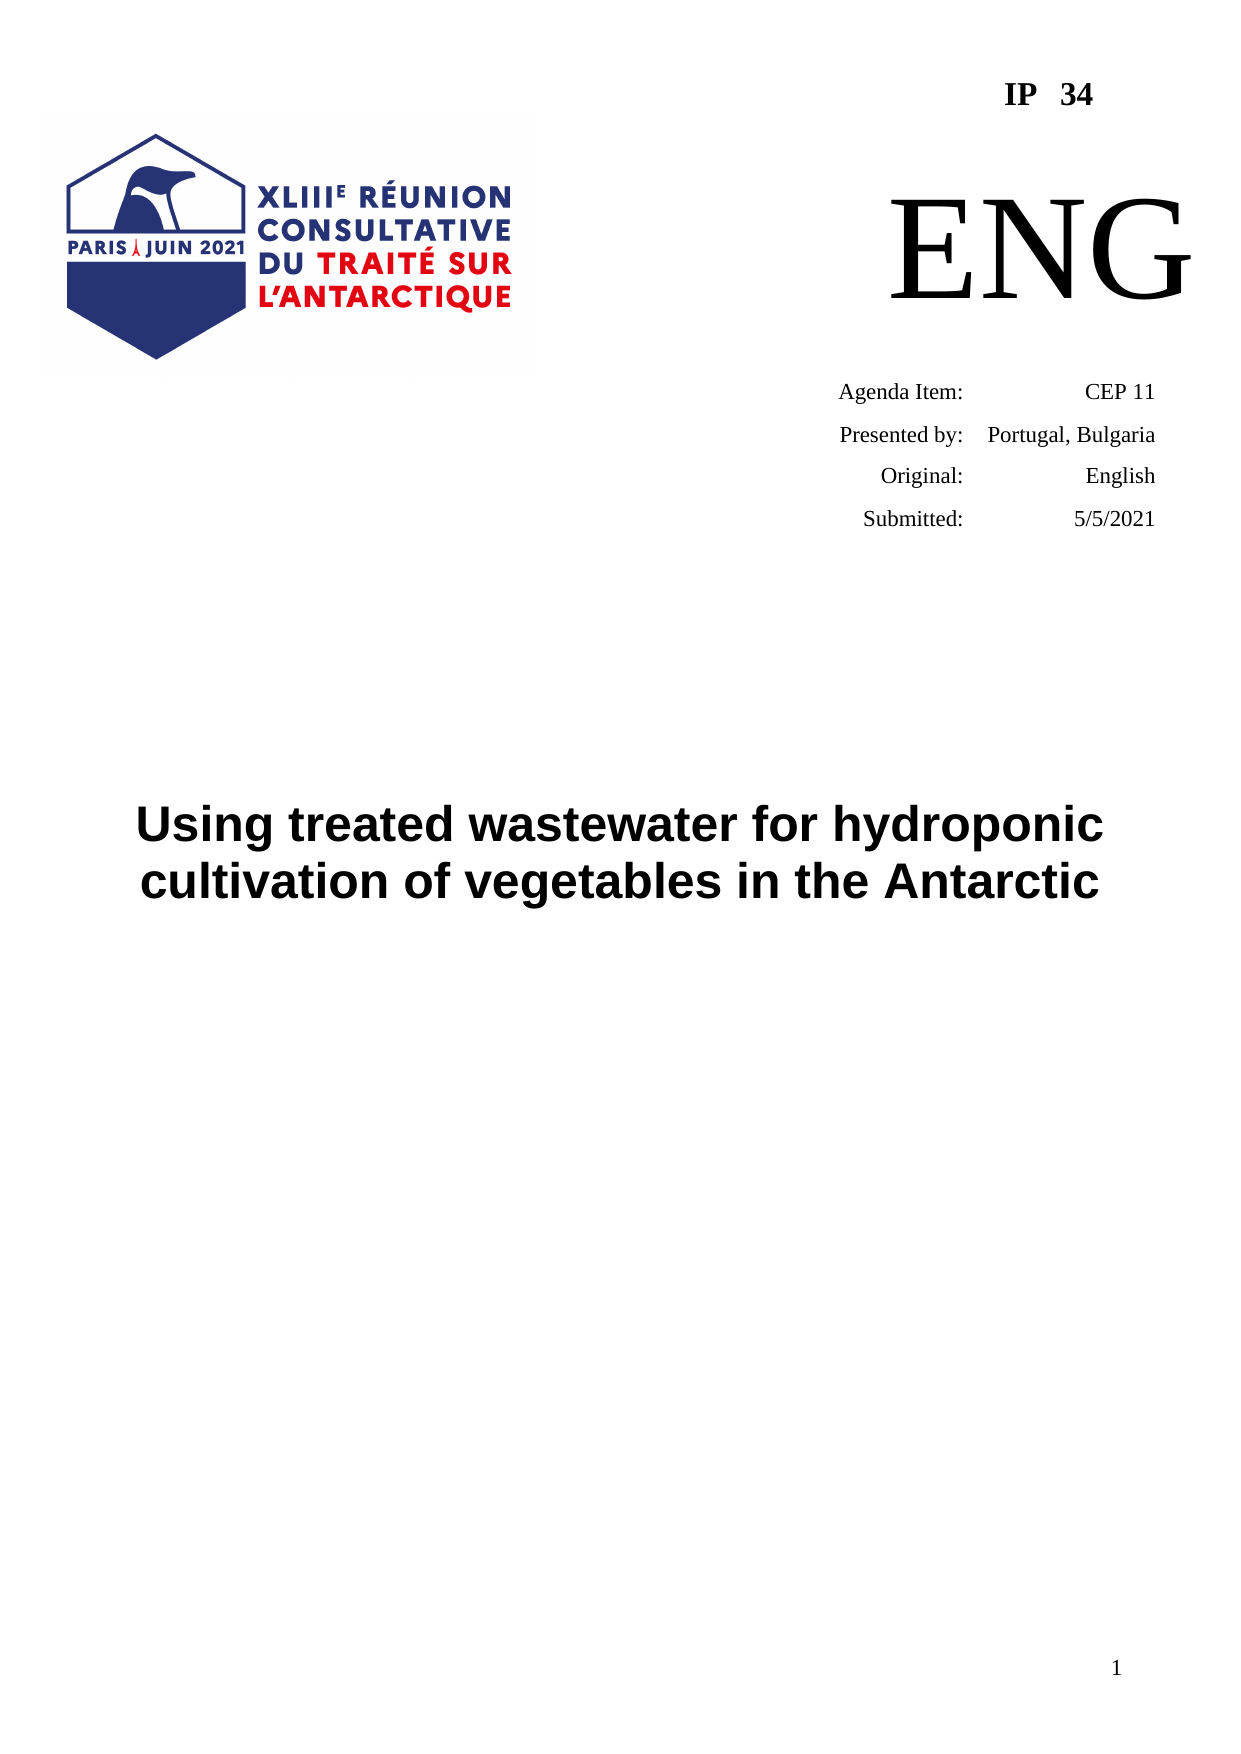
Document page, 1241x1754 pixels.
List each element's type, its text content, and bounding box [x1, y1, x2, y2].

title Using treated wastewater for hydroponic cultivation of vegetables in the Antarctic [118, 794, 1122, 909]
picture [44, 112, 536, 379]
